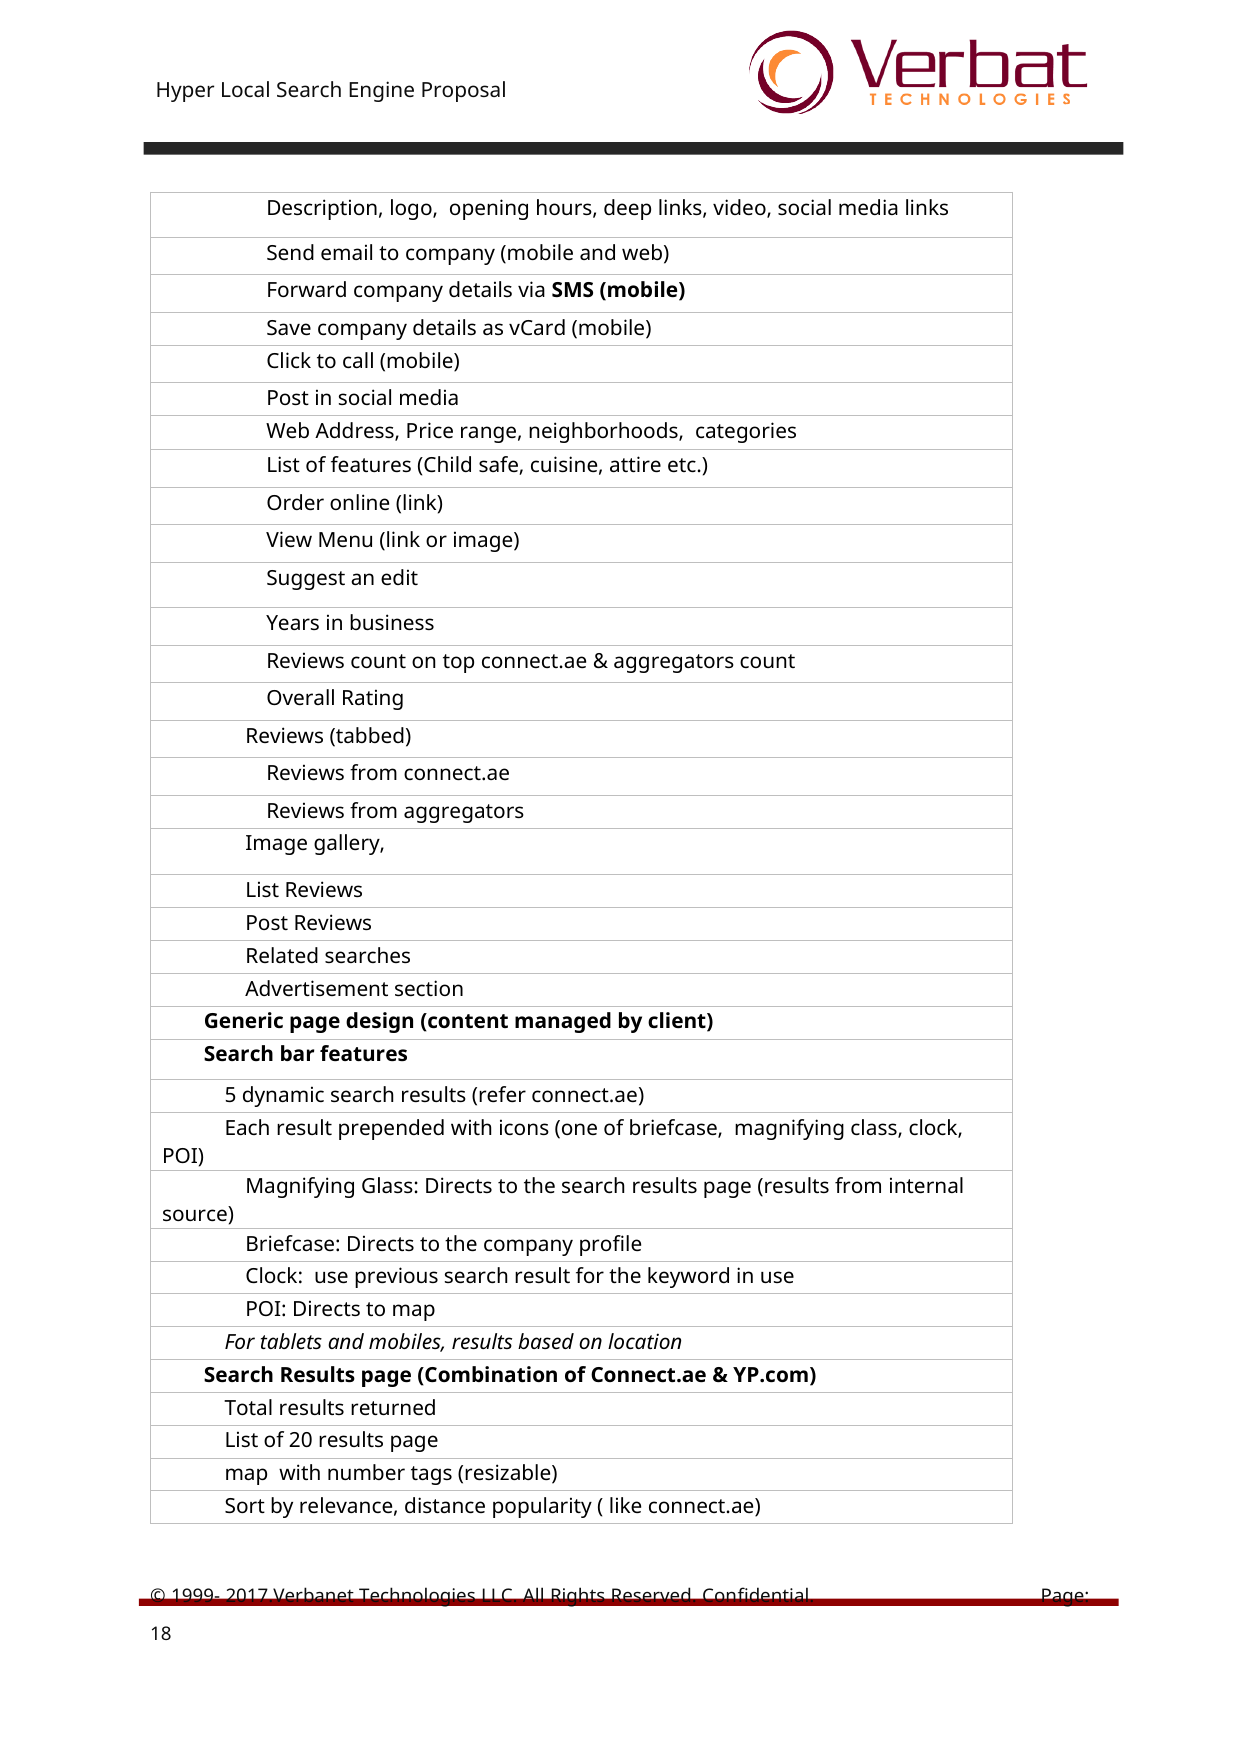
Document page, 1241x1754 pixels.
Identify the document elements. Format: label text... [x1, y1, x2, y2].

table_cell Click to call (mobile) [151, 346, 1012, 382]
table_cell Reviews count on top connect.ae & aggregators count [151, 646, 1012, 682]
table_cell Each result prepended with icons (one of briefcase, magnifying class, clock, POI) [151, 1113, 1012, 1170]
table_cell Web Address, Price range, neighborhoods, categories [151, 416, 1012, 449]
table_cell Reviews from aggregators [151, 796, 1012, 827]
table_cell Search bar features [151, 1040, 1012, 1079]
table_cell Reviews from connect.ae [151, 758, 1012, 795]
table_cell Order online (link) [151, 488, 1012, 524]
table_cell Image gallery, [151, 829, 1012, 874]
table_cell Save company details as vCard (mobile) [151, 313, 1012, 345]
table_cell Forward company details via SMS (mobile) [151, 275, 1012, 312]
table_cell Post Reviews [151, 908, 1012, 940]
table_cell Briefcase: Directs to the company profile [151, 1229, 1012, 1261]
table_cell Suggest an edit [151, 563, 1012, 607]
table_cell Years in business [151, 608, 1012, 645]
table_cell For tablets and mobiles, results based on location [151, 1327, 1012, 1359]
table_cell List of 20 results page [151, 1426, 1012, 1457]
table_cell Search Results page (Combination of Connect.ae & YP.com) [151, 1360, 1012, 1392]
table_cell 5 dynamic search results (refer connect.ae) [151, 1080, 1012, 1112]
table_cell Reviews (tabbed) [151, 721, 1012, 757]
picture [745, 26, 1089, 114]
table_cell Advertisement section [151, 974, 1012, 1006]
table_cell Magnifying Glass: Directs to the search results page (results from internal source) [151, 1171, 1012, 1228]
table_cell Post in social media [151, 383, 1012, 415]
table_cell Total results returned [151, 1393, 1012, 1424]
table_cell List Reviews [151, 875, 1012, 907]
table_cell Generic page design (content managed by client) [151, 1007, 1012, 1038]
table_cell map with number tags (resizable) [151, 1459, 1012, 1490]
table_cell POI: Directs to map [151, 1294, 1012, 1326]
table_cell Sort by relevance, distance popularity ( like connect.ae) [151, 1491, 1012, 1523]
table_cell Overall Rating [151, 683, 1012, 720]
table_cell Clock: use previous search result for the keyword in use [151, 1262, 1012, 1293]
table_cell List of features (Child safe, cuisine, attire etc.) [151, 450, 1012, 487]
table_cell Related searches [151, 941, 1012, 973]
table_cell View Menu (link or image) [151, 525, 1012, 562]
table_cell Description, logo, opening hours, deep links, video, social media links [151, 193, 1012, 237]
table_cell Send email to company (mobile and web) [151, 238, 1012, 274]
